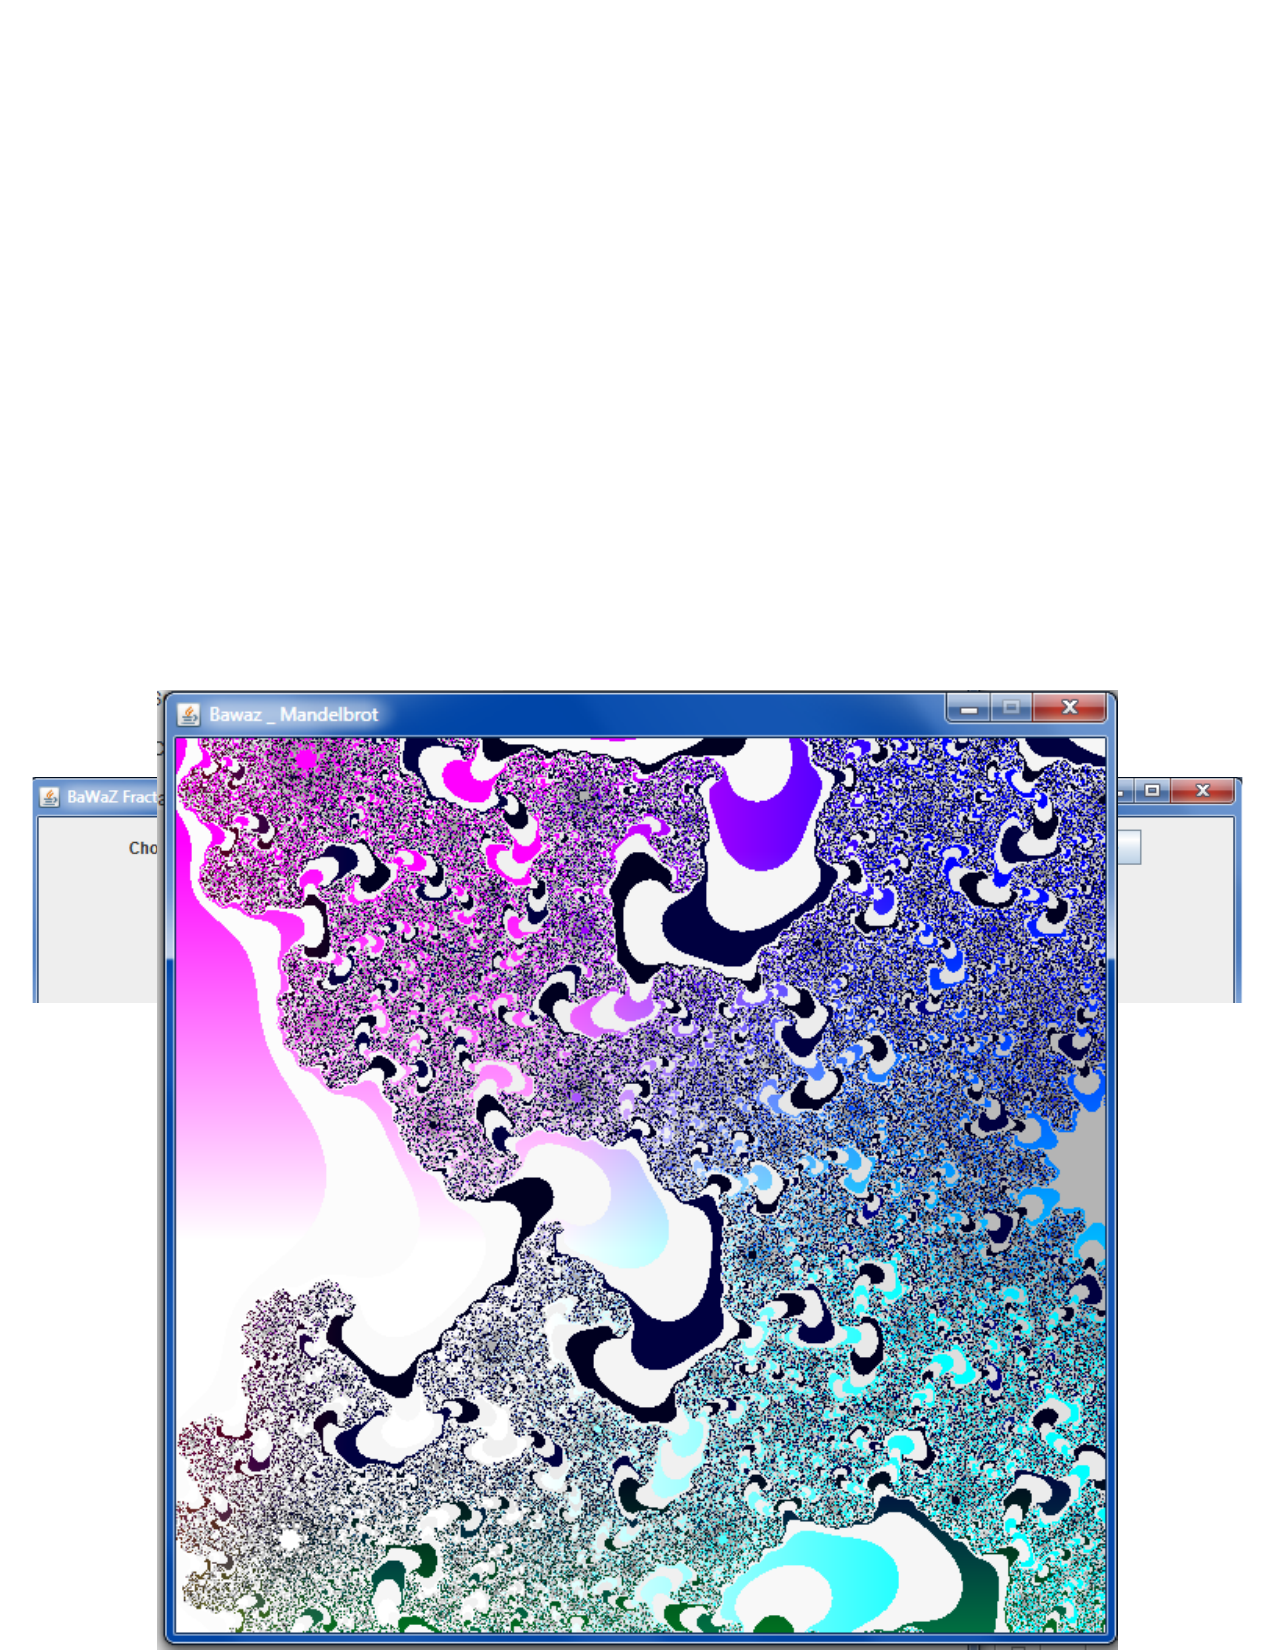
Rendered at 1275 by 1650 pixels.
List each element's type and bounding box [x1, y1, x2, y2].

picture [32, 690, 1243, 1650]
